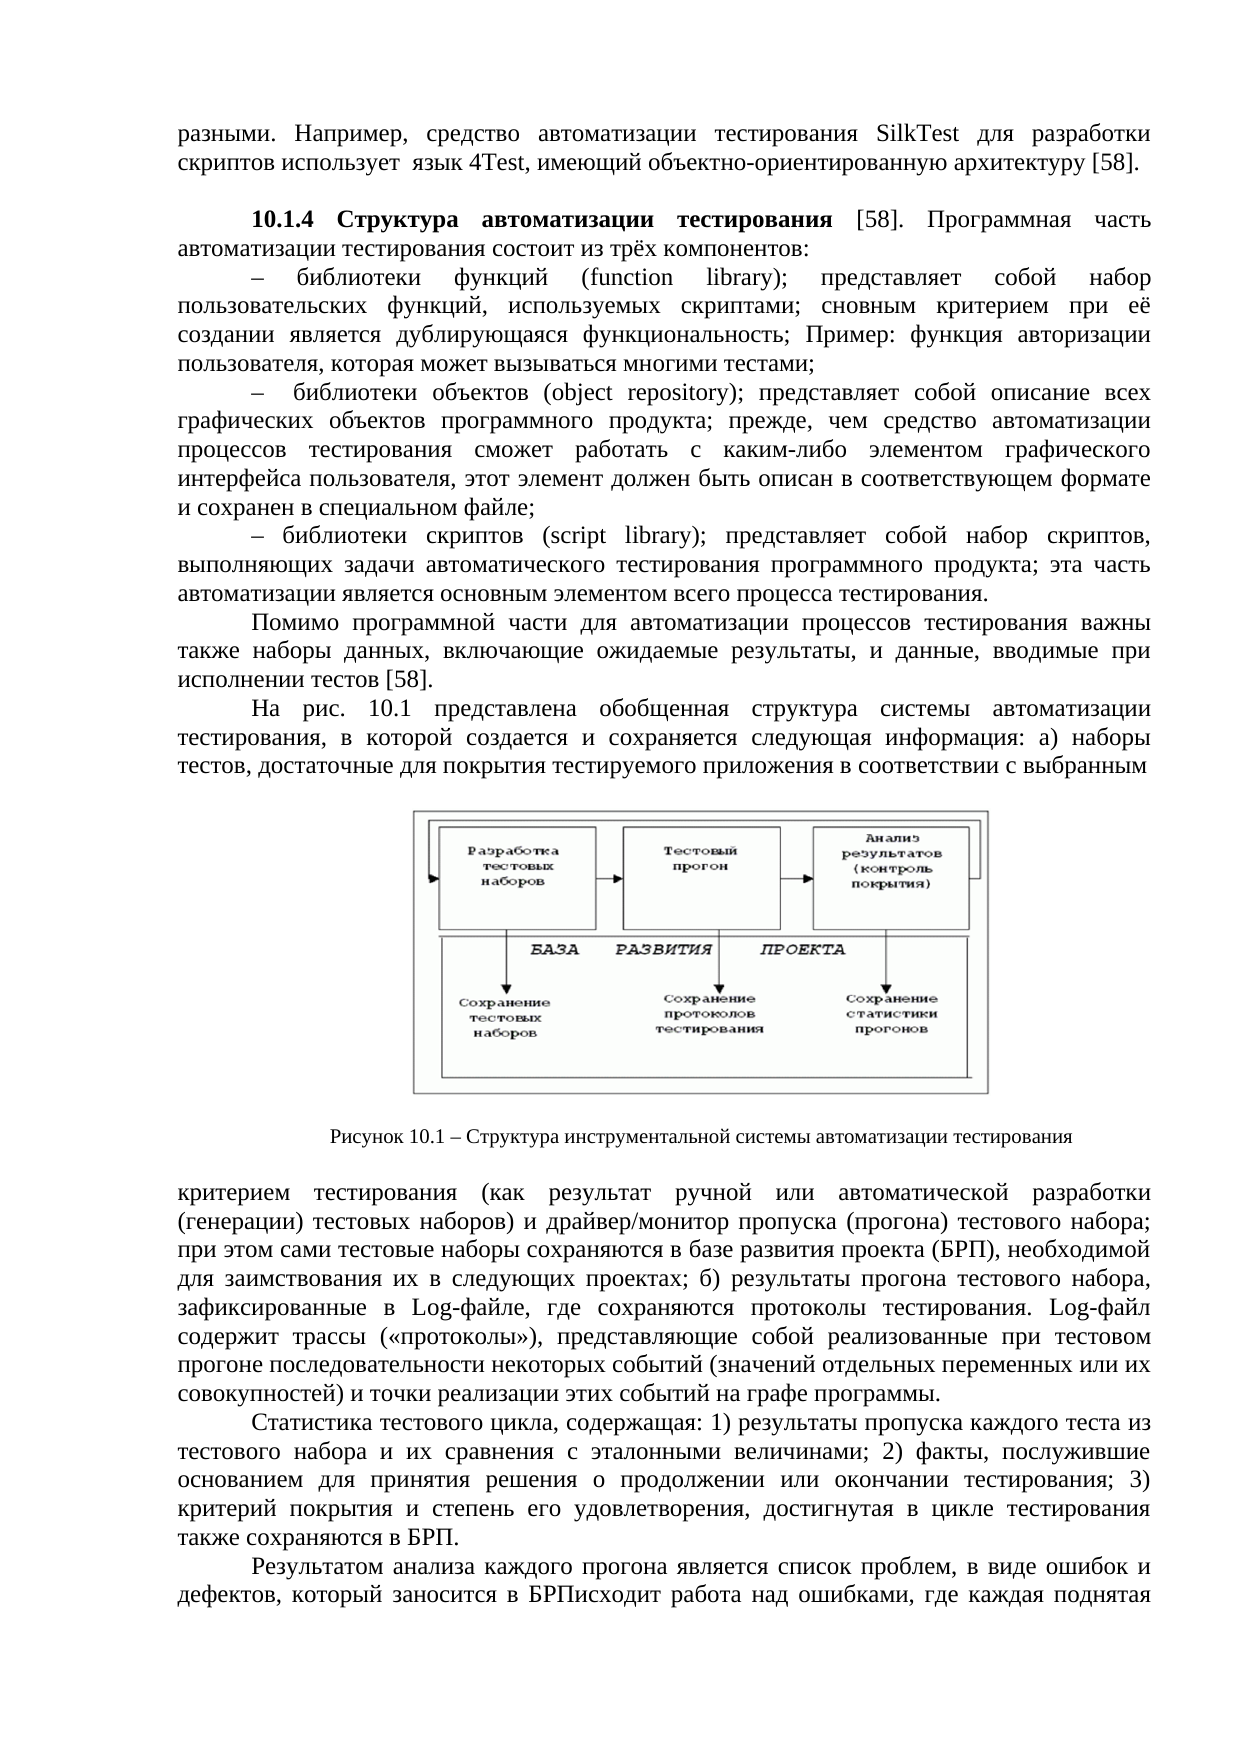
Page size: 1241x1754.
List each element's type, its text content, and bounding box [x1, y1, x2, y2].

text Статистика тестового цикла, содержащая: 1) результаты пропуска каждого теста из тестового набора и их сравнения с эталонными величинами; 2) факты, послужившие основанием для принятия решения о продолжении или окончании тестирования; 3) критерий покрытия и степень его удовлетворения, достигнутая в цикле тестирования также сохраняются в БРП. [177, 1407, 1152, 1551]
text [177, 118, 1152, 176]
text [177, 1551, 1152, 1608]
text критерием тестирования (как результат ручной или автоматической разработки (генерации) тестовых наборов) и драйвер/монитор пропуска (прогона) тестового набора; при этом сами тестовые наборы сохраняются в базе развития проекта (БРП), необходимой для заимствования их в следующих проектах; б) результаты прогона тестового набора, зафиксированные в Log-файле, где сохраняются протоколы тестирования. Log-файл содержит трассы («протоколы»), представляющие собой реализованные при тестовом прогоне последовательности некоторых событий (значений отдельных переменных или их совокупностей) и точки реализации этих событий на графе программы. [177, 1177, 1152, 1407]
text На рис. 10.1 представлена обобщенная структура системы автоматизации тестирования, в которой создается и сохраняется следующая информация: а) наборы тестов, достаточные для покрытия тестируемого приложения в соответствии с выбранным [177, 693, 1152, 779]
text 10.1.4 Структура автоматизации тестирования [58]. Программная часть автоматизации тестирования состоит из трёх компонентов: [177, 204, 1152, 262]
text Рисунок 10.1 – Структура инструментальной системы автоматизации тестирования [177, 1124, 1152, 1148]
text – библиотеки объектов (object repository); представляет собой описание всех графических объектов программного продукта; прежде, чем средство автоматизации процессов тестирования сможет работать с каким-либо элементом графического интерфейса пользователя, этот элемент должен быть описан в соответствующем формате и сохранен в специальном файле; [177, 377, 1152, 521]
text – библиотеки скриптов (script library); представляет собой набор скриптов, выполняющих задачи автоматического тестирования программного продукта; эта часть автоматизации является основным элементом всего процесса тестирования. [177, 521, 1152, 607]
text Помимо программной части для автоматизации процессов тестирования важны также наборы данных, включающие ожидаемые результаты, и данные, вводимые при исполнении тестов [58]. [177, 607, 1152, 693]
picture [411, 808, 991, 1096]
text – библиотеки функций (function library); представляет собой набор пользовательских функций, используемых скриптами; сновным критерием при её создании является дублирующаяся функциональность; Пример: функция авторизации пользователя, которая может вызываться многими тестами; [177, 262, 1152, 377]
